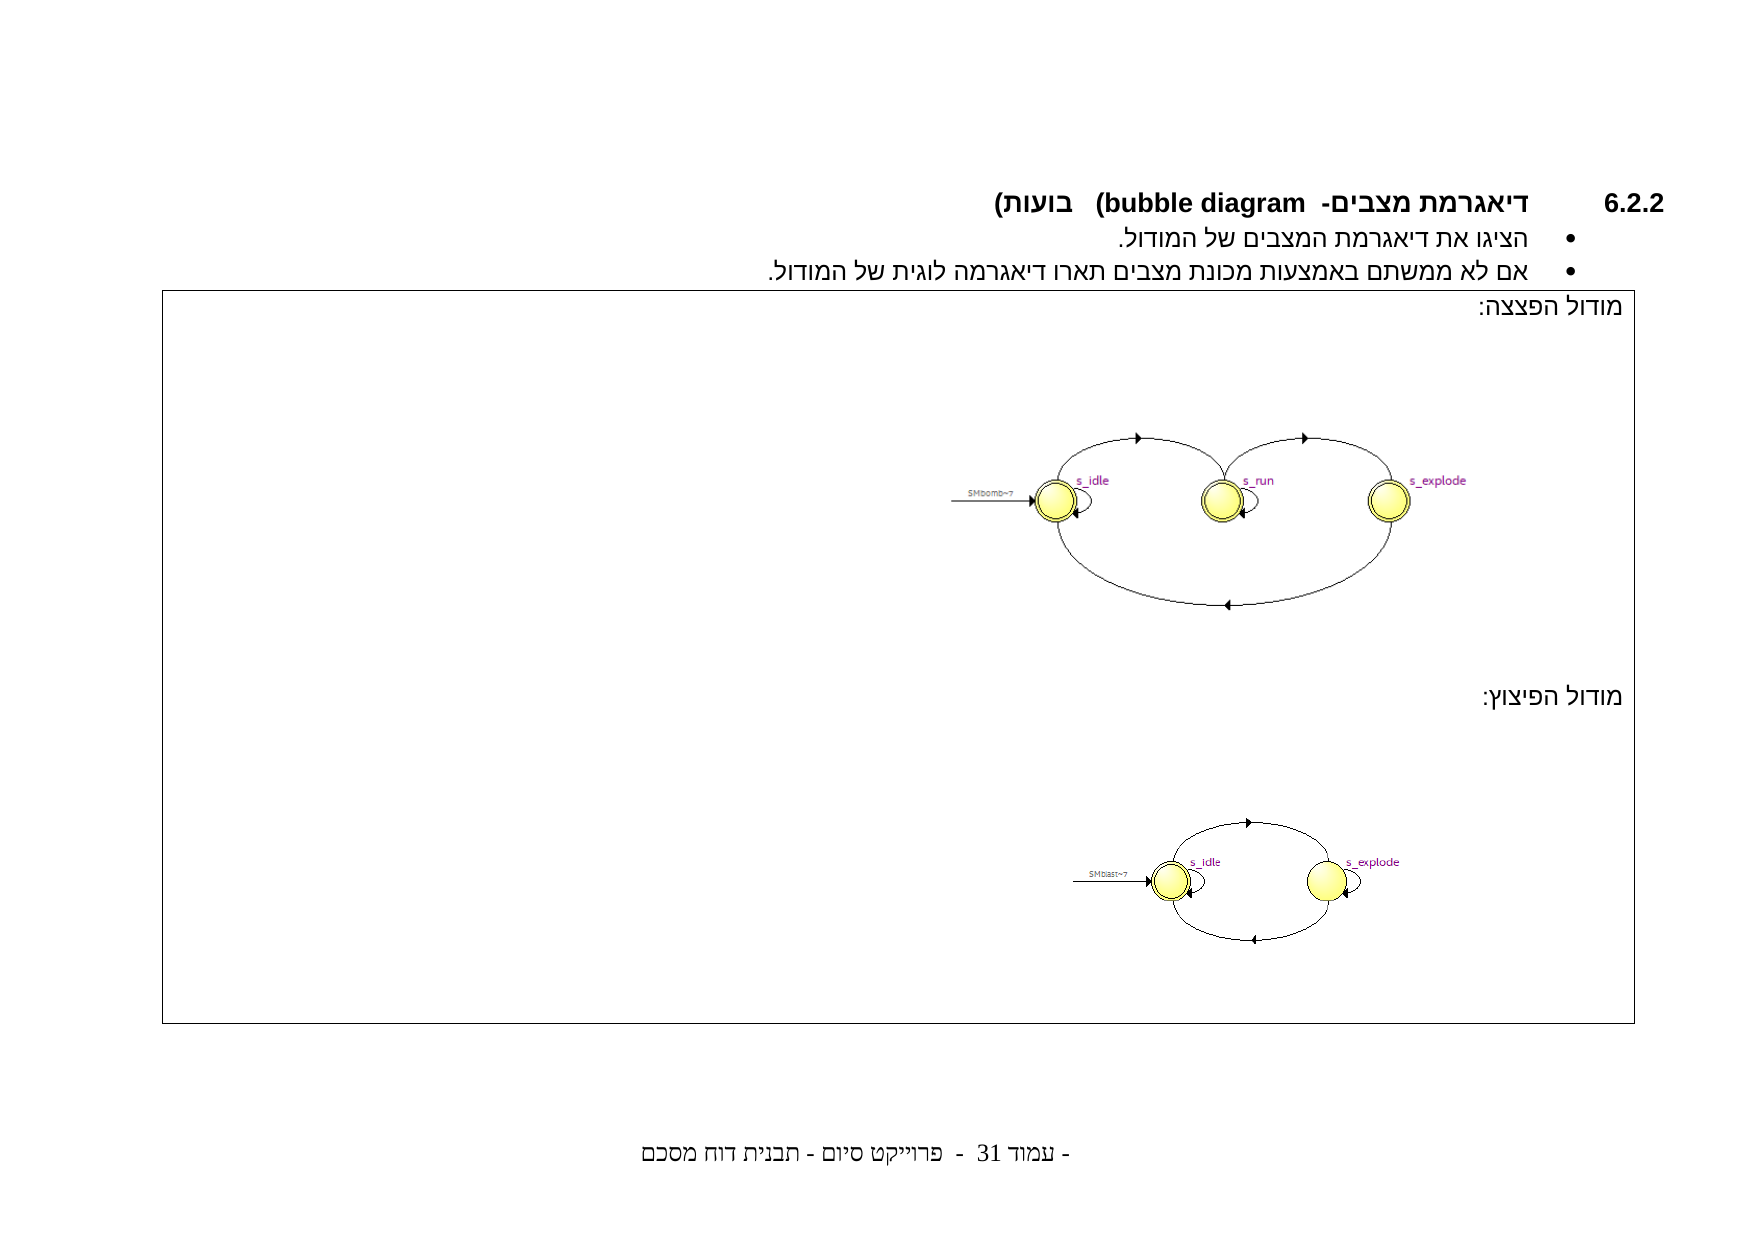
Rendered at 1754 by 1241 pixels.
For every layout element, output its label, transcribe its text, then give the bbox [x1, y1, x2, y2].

list הציגו את דיאגרמת המצבים של המודול. [150, 224, 1566, 253]
subtitle דיאגרמת מצבים- bubble diagram) בועות) [150, 187, 1604, 218]
list אם לא ממשתם באמצעות מכונת מצבים תארו דיאגרמה לוגית של המודול. [150, 257, 1566, 286]
table_header מודול הפצצה: מודול הפיצוץ: [163, 291, 1634, 1023]
picture [847, 738, 1624, 1023]
picture [793, 348, 1624, 653]
